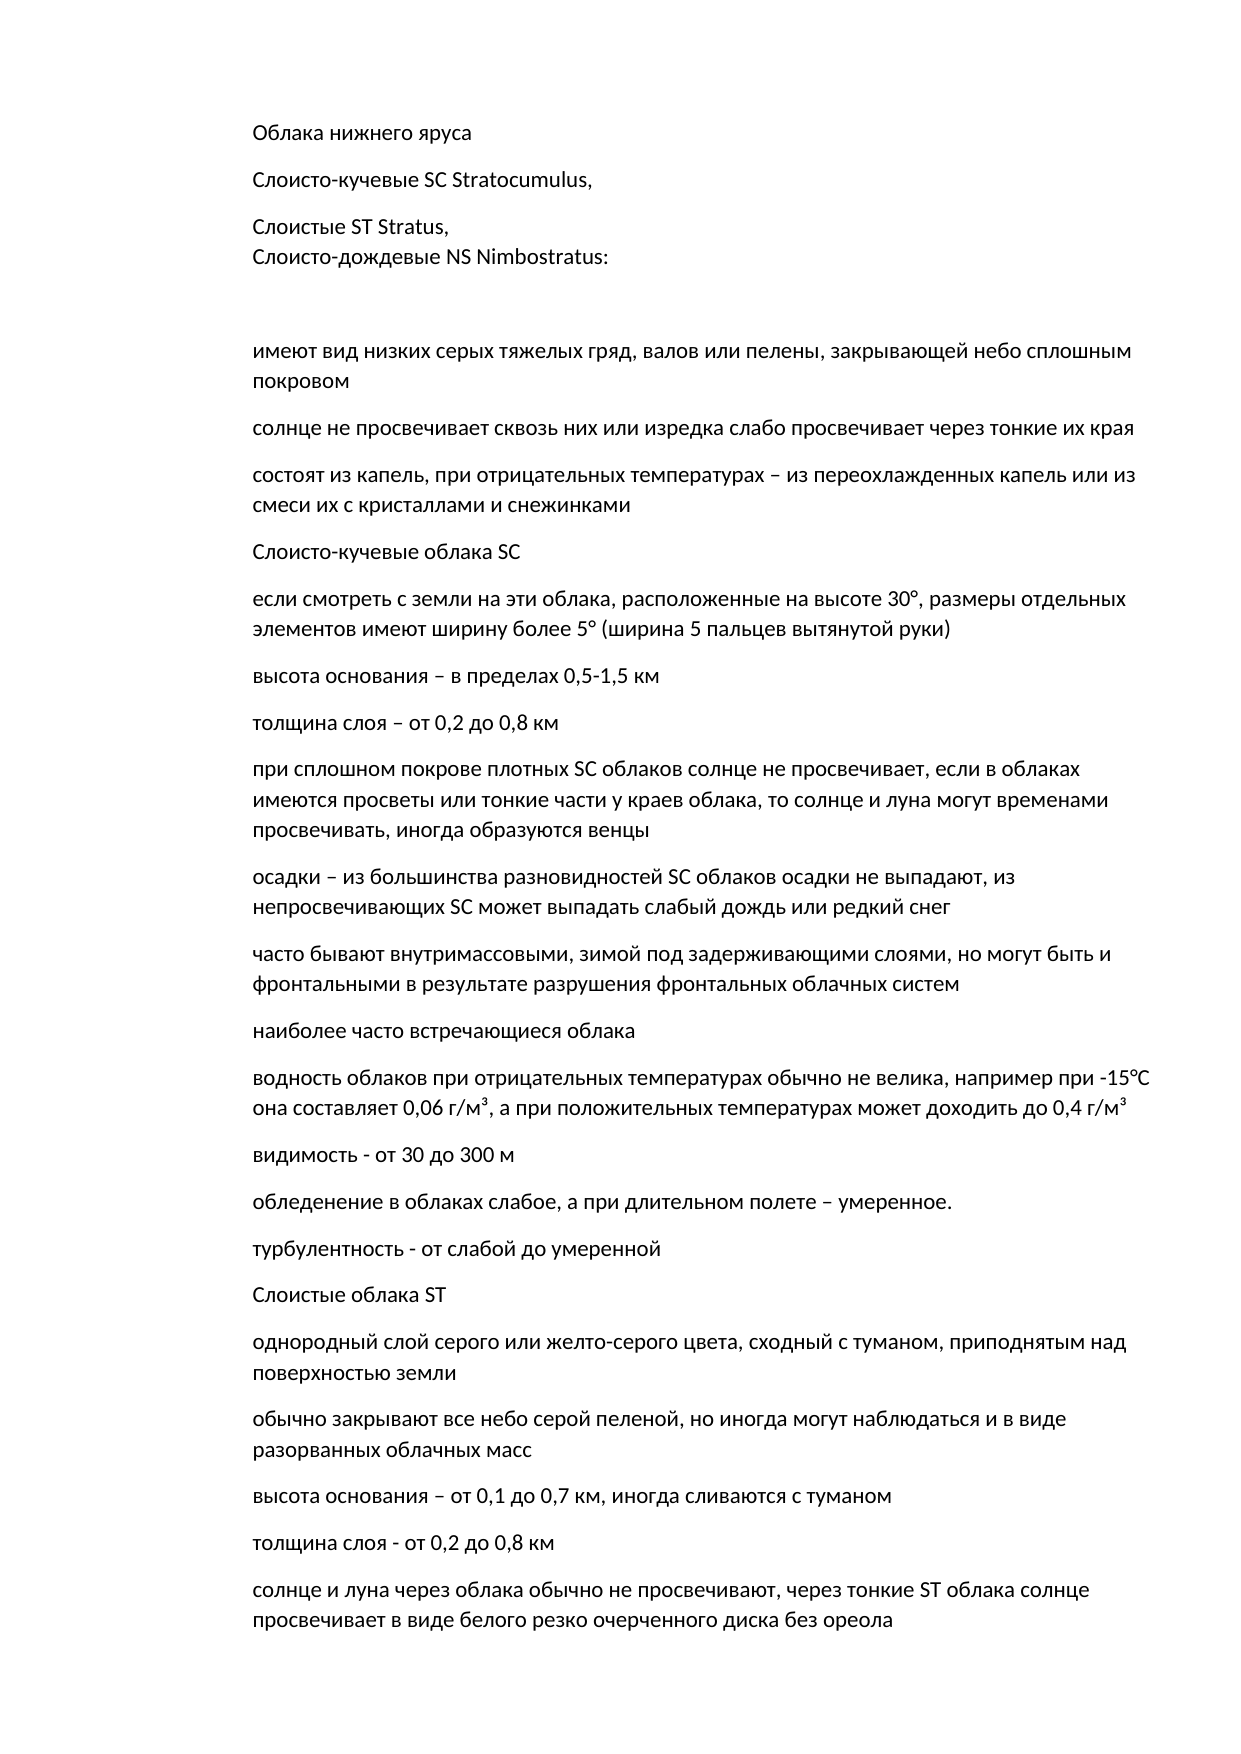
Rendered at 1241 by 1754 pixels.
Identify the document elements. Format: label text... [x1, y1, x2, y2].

text высота основания – от 0,1 до 0,7 км, иногда сливаются с туманом [252, 1482, 1152, 1510]
text турбулентность - от слабой до умеренной [252, 1234, 1152, 1262]
text Слоисто-кучевые SC Stratocumulus, [252, 165, 1152, 193]
text видимость - от 30 до 300 м [252, 1140, 1152, 1168]
text Слоистые ST Stratus, Слоисто-дождевые NS Nimbostratus: [252, 212, 1152, 270]
text осадки – из большинства разновидностей SС облаков осадки не выпадают, из непросвечивающих SС может выпадать слабый дождь или редкий снег [252, 862, 1152, 920]
text толщина слоя – от 0,2 до 0,8 км [252, 708, 1152, 736]
text часто бывают внутримассовыми, зимой под задерживающими слоями, но могут быть и фронтальными в результате разрушения фронтальных облачных систем [252, 939, 1152, 997]
text толщина слоя - от 0,2 до 0,8 км [252, 1528, 1152, 1557]
text солнце не просвечивает сквозь них или изредка слабо просвечивает через тонкие их края [252, 413, 1152, 441]
text если смотреть с земли на эти облака, расположенные на высоте 30°, размеры отдельных элементов имеют ширину более 5° (ширина 5 пальцев вытянутой руки) [252, 584, 1152, 642]
text солнце и луна через облака обычно не просвечивают, через тонкие SТ облака солнце просвечивает в виде белого резко очерченного диска без ореола [252, 1575, 1152, 1634]
text Облака нижнего яруса [252, 118, 1152, 146]
text наиболее часто встречающиеся облака [252, 1016, 1152, 1044]
text водность облаков при отрицательных температурах обычно не велика, например при -15°С она составляет 0,06 г/м³, а при положительных температурах может доходить до 0,4 г/м³ [252, 1063, 1152, 1121]
text при сплошном покрове плотных SС облаков солнце не просвечивает, если в облаках имеются просветы или тонкие части у краев облака, то солнце и луна могут временами просвечивать, иногда образуются венцы [252, 754, 1152, 843]
text высота основания – в пределах 0,5-1,5 км [252, 661, 1152, 689]
text обычно закрывают все небо серой пеленой, но иногда могут наблюдаться и в виде разорванных облачных масс [252, 1404, 1152, 1463]
text cостоят из капель, при отрицательных температурах – из переохлажденных капель или из смеси их с кристаллами и снежинками [252, 460, 1152, 518]
text Слоисто-кучевые облака SC [252, 537, 1152, 565]
text обледенение в облаках слабое, а при длительном полете – умеренное. [252, 1187, 1152, 1215]
text имеют вид низких серых тяжелых гряд, валов или пелены, закрывающей небо сплошным покровом [252, 336, 1152, 394]
text Слоистые облака ST [252, 1281, 1152, 1309]
text однородный слой серого или желто-серого цвета, сходный с туманом, приподнятым над поверхностью земли [252, 1327, 1152, 1386]
